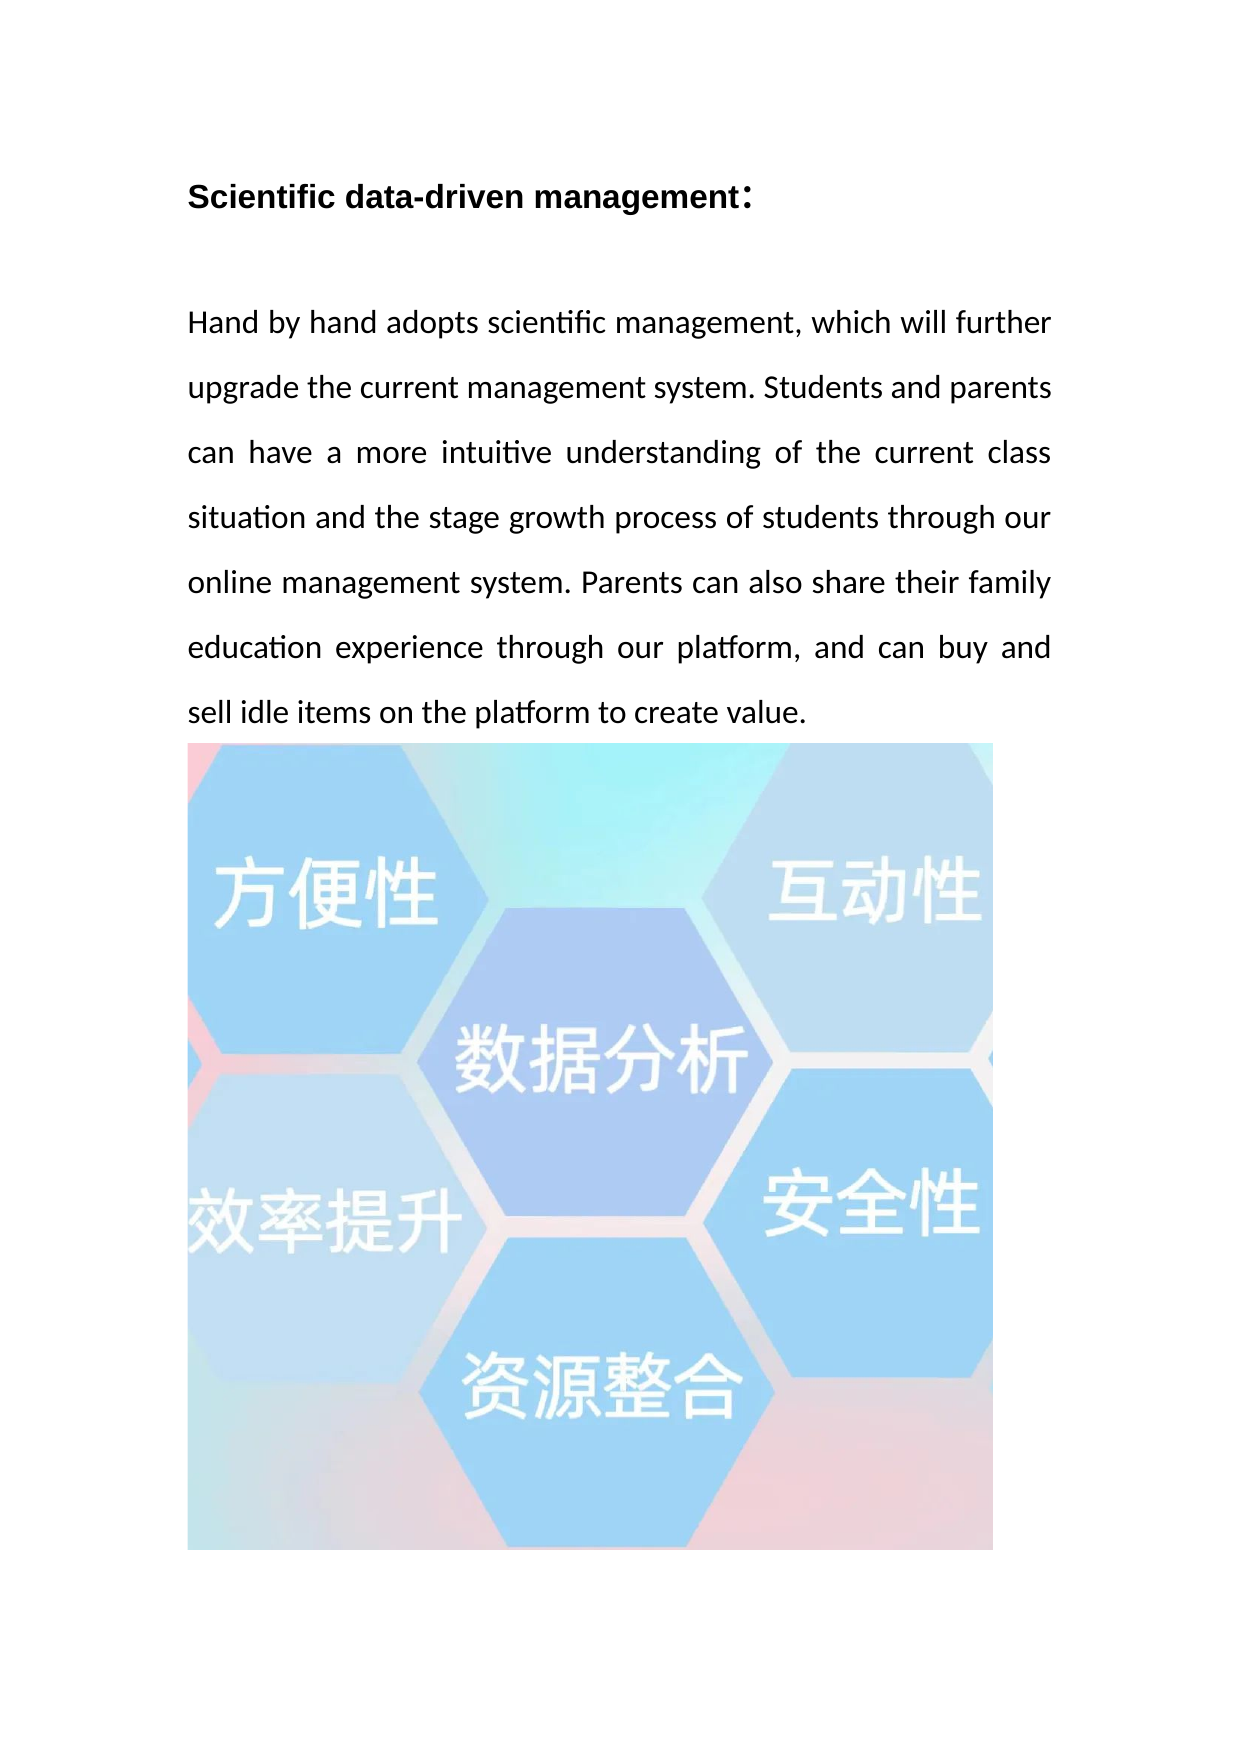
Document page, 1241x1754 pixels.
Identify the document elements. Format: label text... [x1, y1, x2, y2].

subtitle Scientific data-driven management： [187, 162, 1053, 227]
picture [187, 743, 993, 1550]
text Hand by hand adopts scientific management, which will further upgrade the current management system. Students and parents can have a more intuitive understanding of the current class situation and the stage growth process of students through our online management system. Parents can also share their family education experience through our platform, and can buy and sell idle items on the platform to create value. [187, 289, 1053, 744]
